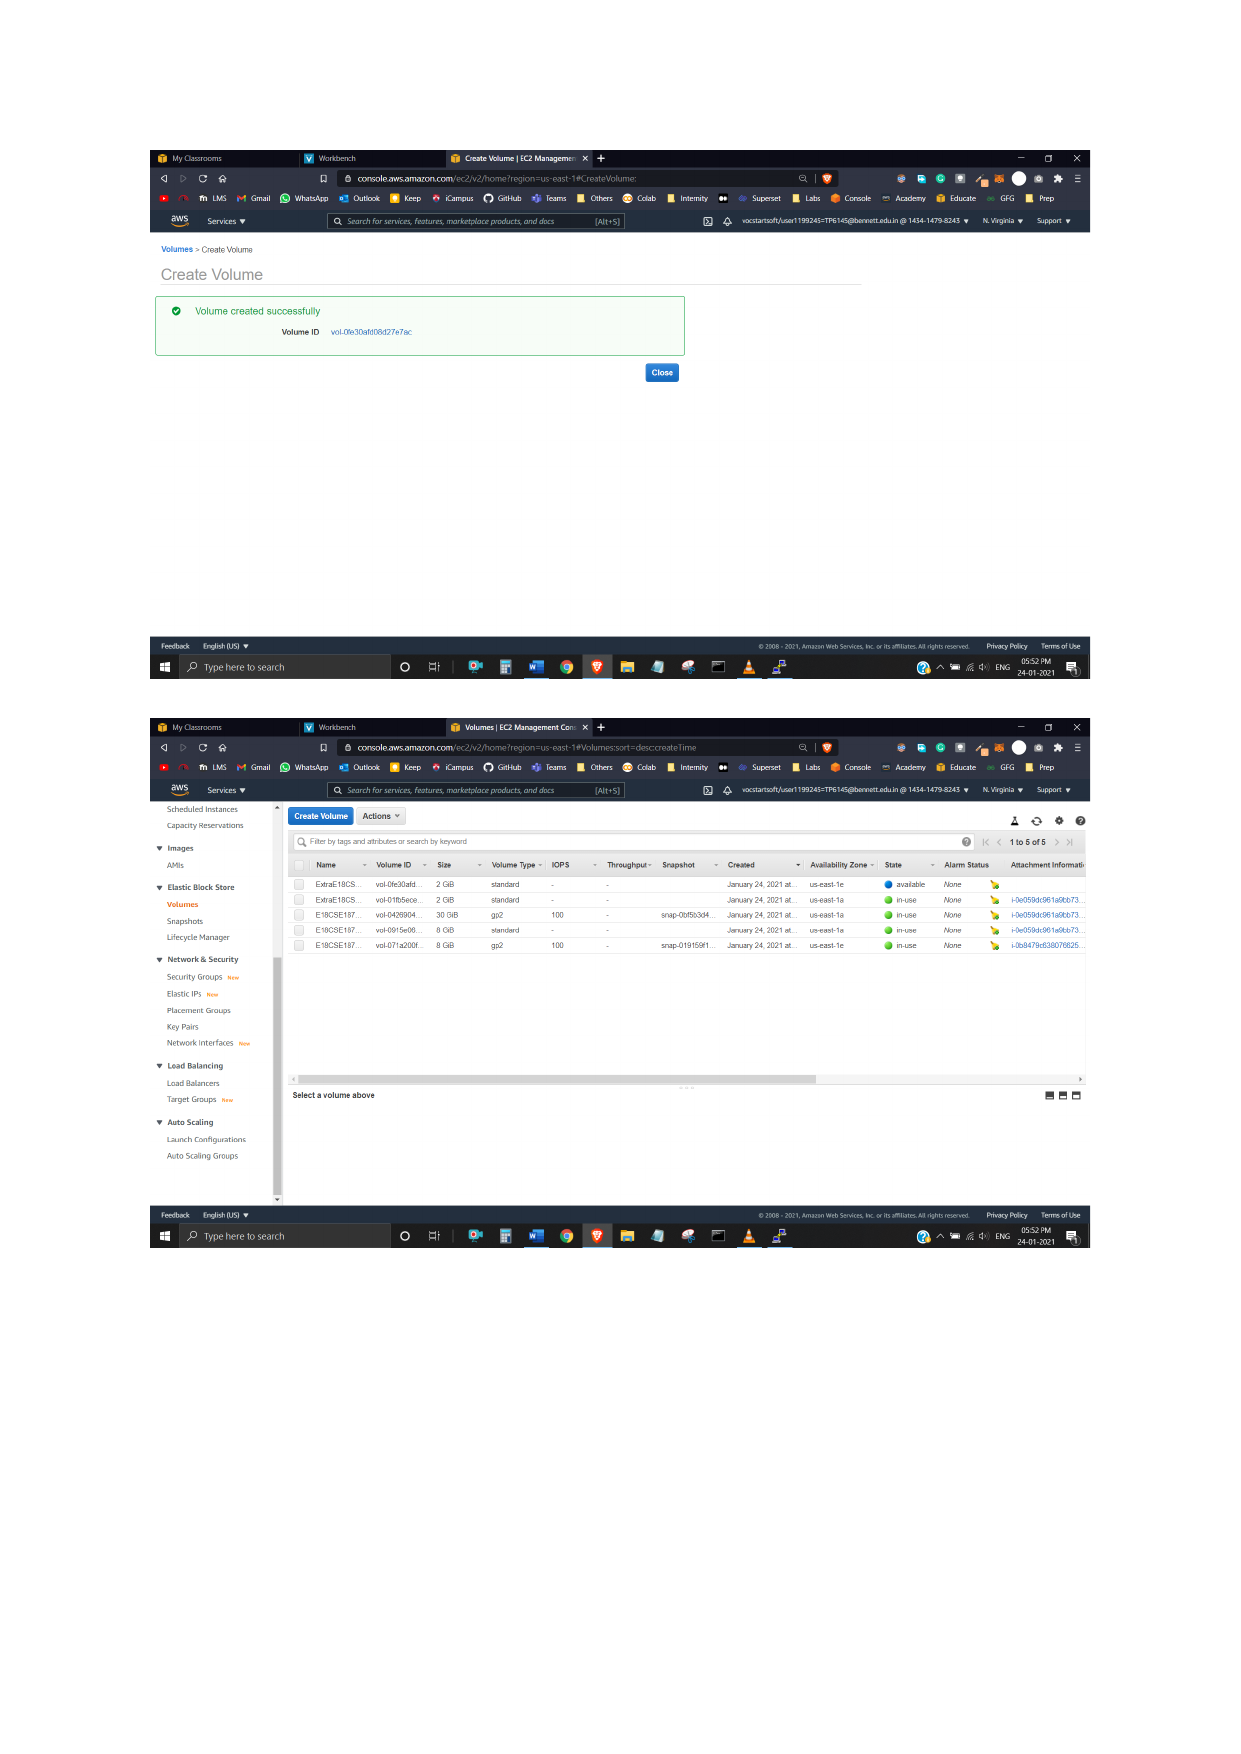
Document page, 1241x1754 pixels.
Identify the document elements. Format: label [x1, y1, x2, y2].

picture [150, 150, 1091, 679]
picture [150, 718, 1091, 1248]
